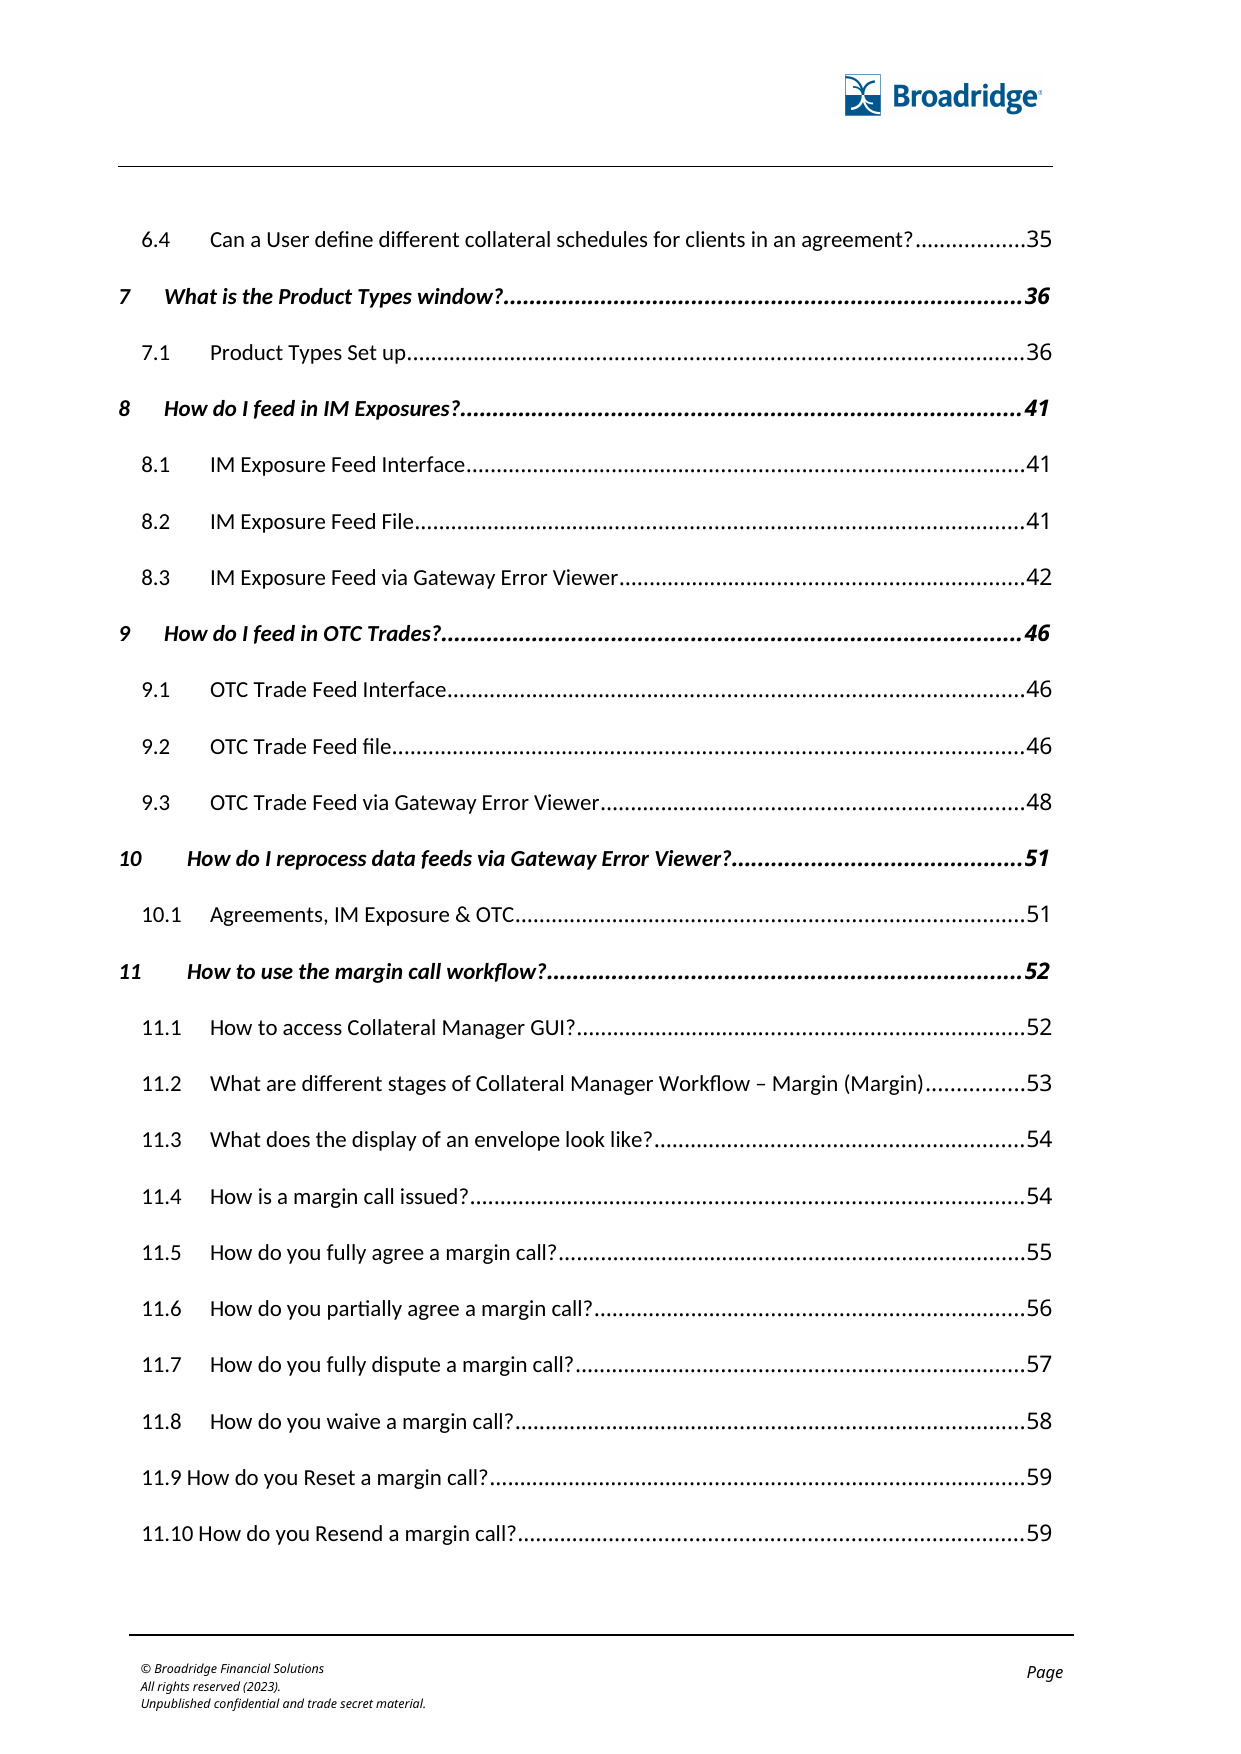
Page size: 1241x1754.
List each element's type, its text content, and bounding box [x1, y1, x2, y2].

text 8.2 IM Exposure Feed File 41 [141, 505, 1053, 536]
text 8.3 IM Exposure Feed via Gateway Error Viewer 42 [141, 561, 1053, 592]
text 11.1 How to access Collateral Manager GUI? 52 [141, 1011, 1053, 1042]
text 11.6 How do you partially agree a margin call? 56 [141, 1292, 1053, 1323]
text 11.3 What does the display of an envelope look like? 54 [141, 1123, 1053, 1155]
text 9.3 OTC Trade Feed via Gateway Error Viewer 48 [141, 786, 1053, 817]
text 10.1 Agreements, IM Exposure & OTC 51 [141, 898, 1053, 930]
text 7.1 Product Types Set up 36 [141, 336, 1053, 367]
text 11 How to use the margin call workflow? 52 [118, 955, 1053, 986]
text 9.2 OTC Trade Feed file 46 [141, 730, 1053, 761]
text 9 How do I feed in OTC Trades? 46 [118, 617, 1053, 648]
text 11.9 How do you Reset a margin call? 59 [141, 1461, 1053, 1492]
text 11.10 How do you Resend a margin call? 59 [141, 1517, 1053, 1548]
text 11.4 How is a margin call issued? 54 [141, 1180, 1053, 1211]
text 11.8 How do you waive a margin call? 58 [141, 1405, 1053, 1436]
text 11.7 How do you fully dispute a margin call? 57 [141, 1348, 1053, 1380]
text 7 What is the Product Types window? 36 [118, 280, 1053, 311]
text 10 How do I reprocess data feeds via Gateway Error Viewer? 51 [118, 842, 1053, 873]
text 8 How do I feed in IM Exposures? 41 [118, 392, 1053, 423]
text 9.1 OTC Trade Feed Interface 46 [141, 673, 1053, 705]
picture [845, 73, 1043, 117]
text 8.1 IM Exposure Feed Interface 41 [141, 448, 1053, 480]
text 6.4 Can a User define different collateral schedules for clients in an agreement? 35 [141, 223, 1053, 255]
text 11.2 What are different stages of Collateral Manager Workflow – Margin (Margin) 53 [141, 1067, 1053, 1098]
text 11.5 How do you fully agree a margin call? 55 [141, 1236, 1053, 1267]
